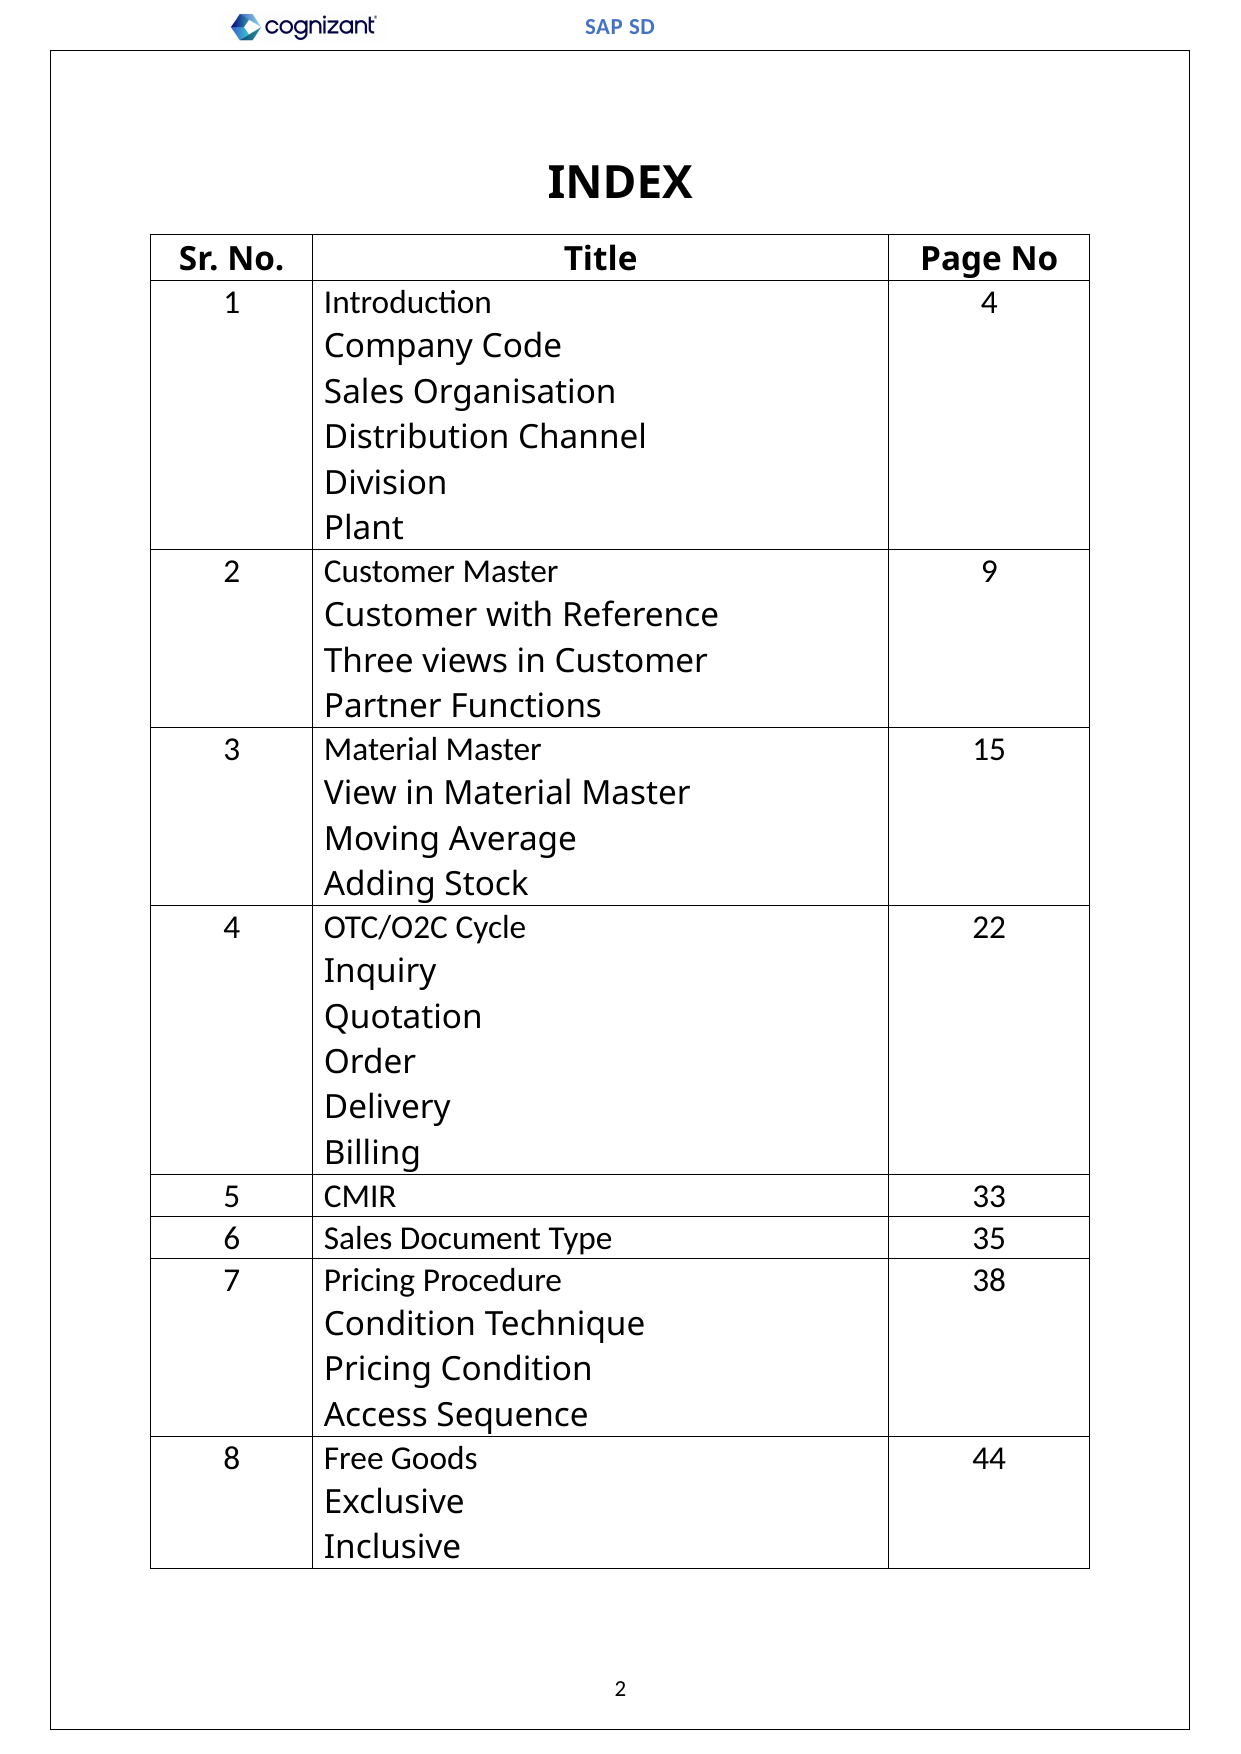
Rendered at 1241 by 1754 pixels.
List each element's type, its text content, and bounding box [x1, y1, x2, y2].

table_cell 5 [151, 1175, 312, 1216]
table_cell 3 [151, 728, 312, 905]
table_cell 9 [889, 550, 1089, 727]
table_header Title [313, 235, 888, 280]
table_cell 4 [889, 281, 1089, 549]
table_cell Introduction Company Code Sales Organisation Distribution Channel Division Plant [313, 281, 888, 549]
table_cell 1 [151, 281, 312, 549]
table_cell 15 [889, 728, 1089, 905]
text INDEX [150, 150, 1090, 212]
table_cell 38 [889, 1259, 1089, 1436]
table_cell Material Master View in Material Master Moving Average Adding Stock [313, 728, 888, 905]
table_header Sr. No. [151, 235, 312, 280]
table_cell Sales Document Type [313, 1217, 888, 1258]
table_header Page No [889, 235, 1089, 280]
table_cell 4 [151, 906, 312, 1174]
table_cell 33 [889, 1175, 1089, 1216]
table_cell OTC/O2C Cycle Inquiry Quotation Order Delivery Billing [313, 906, 888, 1174]
table_cell Pricing Procedure Condition Technique Pricing Condition Access Sequence [313, 1259, 888, 1436]
table_cell CMIR [313, 1175, 888, 1216]
table_cell 35 [889, 1217, 1089, 1258]
table_cell Customer Master Customer with Reference Three views in Customer Partner Functions [313, 550, 888, 727]
table_cell 8 [151, 1437, 312, 1568]
table_cell 6 [151, 1217, 312, 1258]
table_cell 44 [889, 1437, 1089, 1568]
table_cell Free Goods Exclusive Inclusive [313, 1437, 888, 1568]
table_cell 22 [889, 906, 1089, 1174]
table_cell 7 [151, 1259, 312, 1436]
picture [219, 11, 387, 43]
table_cell 2 [151, 550, 312, 727]
